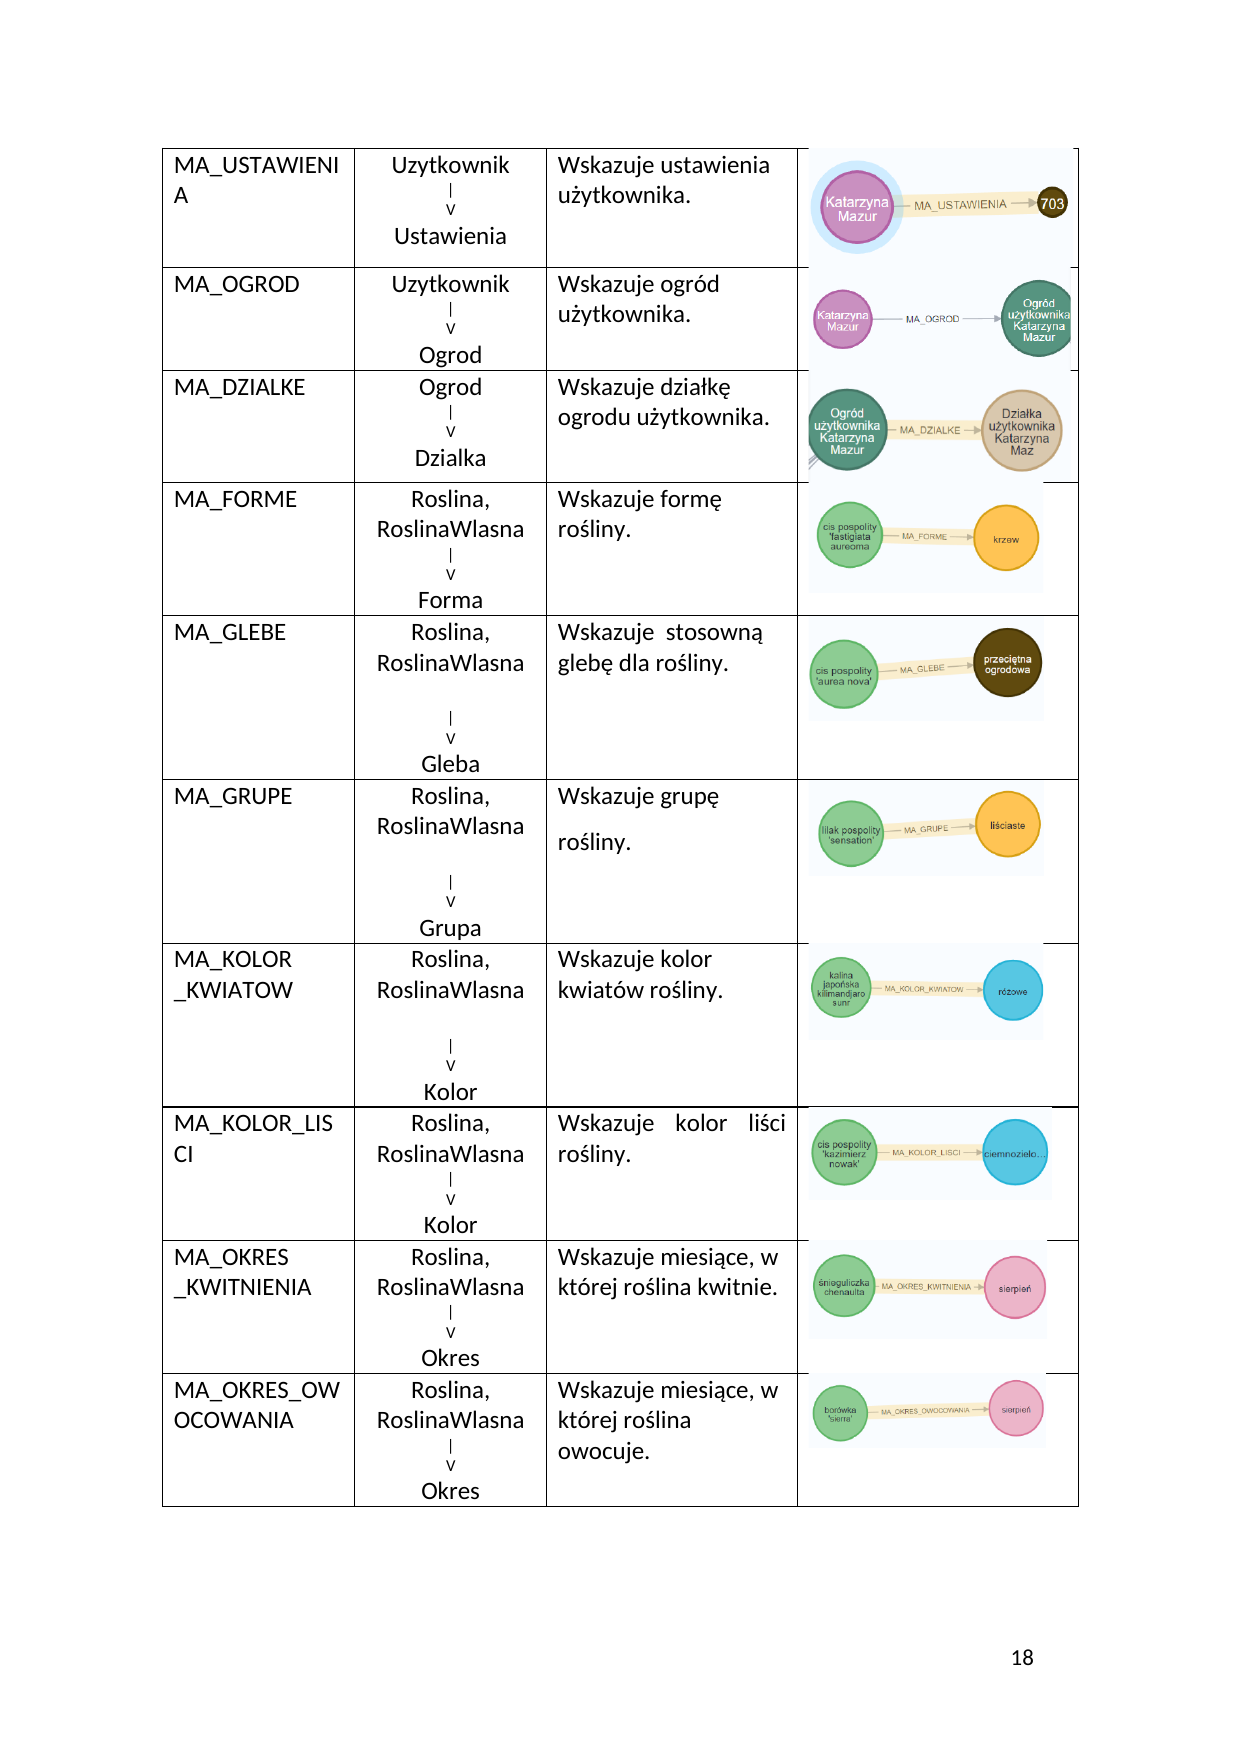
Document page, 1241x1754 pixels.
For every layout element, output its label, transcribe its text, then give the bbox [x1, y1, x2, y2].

table_cell Wskazuje działkę ogrodu użytkownika. [547, 371, 797, 482]
table_cell MA_GRUPE [163, 780, 354, 943]
table_cell MA_OKRES _KWITNIENIA [163, 1241, 354, 1373]
table_cell Wskazuje miesiące, w której roślina kwitnie. [547, 1241, 797, 1373]
table_cell Wskazuje stosowną glebę dla rośliny. [547, 616, 797, 779]
table_cell Wskazuje ogród użytkownika. [547, 268, 797, 370]
table_cell Roslina, RoslinaWlasna | V Forma [355, 483, 546, 615]
picture [808, 1107, 1052, 1200]
table_cell Wskazuje formę rośliny. [547, 483, 797, 615]
table_cell MA_DZIALKE [163, 371, 354, 482]
table_cell Roslina, RoslinaWlasna | V Kolor [355, 944, 546, 1106]
table_cell Wskazuje miesiące, w której roślina owocuje. [547, 1374, 797, 1506]
table_cell [1071, 371, 1078, 482]
table_cell Uzytkownik | V Ustawienia [355, 149, 546, 267]
table_cell Roslina, RoslinaWlasna | V Okres [355, 1241, 546, 1373]
picture [808, 943, 1044, 1040]
table_cell [798, 268, 808, 370]
table_cell [798, 1374, 1078, 1506]
picture [808, 780, 1044, 876]
picture [808, 148, 1074, 593]
picture [808, 1240, 1048, 1339]
picture [808, 616, 1044, 721]
table_cell [798, 616, 1078, 779]
table_cell MA_KOLOR_LISCI [163, 1108, 354, 1239]
table_cell Wskazuje grupę rośliny. [547, 780, 797, 943]
table_cell MA_OKRES_OWOCOWANIA [163, 1374, 354, 1506]
table_cell Ogrod | V Dzialka [355, 371, 546, 482]
table_cell Roslina, RoslinaWlasna | V Gleba [355, 616, 546, 779]
table_cell Roslina, RoslinaWlasna | V Grupa [355, 780, 546, 943]
table_cell [798, 371, 808, 482]
table_cell Roslina, RoslinaWlasna | V Kolor [355, 1108, 546, 1239]
table_cell Wskazuje kolor liści rośliny. [547, 1108, 797, 1239]
table_cell [798, 1241, 1078, 1373]
picture [808, 1373, 1046, 1448]
table_cell [798, 483, 1078, 615]
table_cell [1074, 149, 1078, 267]
table_cell [1071, 268, 1078, 370]
table_cell MA_GLEBE [163, 616, 354, 779]
table_cell [798, 149, 808, 267]
table_cell MA_USTAWIENIA [163, 149, 354, 267]
table_cell Uzytkownik | V Ogrod [355, 268, 546, 370]
table_cell [798, 780, 1078, 943]
table_cell MA_KOLOR _KWIATOW [163, 944, 354, 1106]
table_cell [798, 1108, 1078, 1239]
table_cell [798, 944, 1078, 1106]
table_cell Roslina, RoslinaWlasna | V Okres [355, 1374, 546, 1506]
table_cell MA_FORME [163, 483, 354, 615]
table_cell MA_OGROD [163, 268, 354, 370]
table_cell Wskazuje kolor kwiatów rośliny. [547, 944, 797, 1106]
table_cell Wskazuje ustawienia użytkownika. [547, 149, 797, 267]
